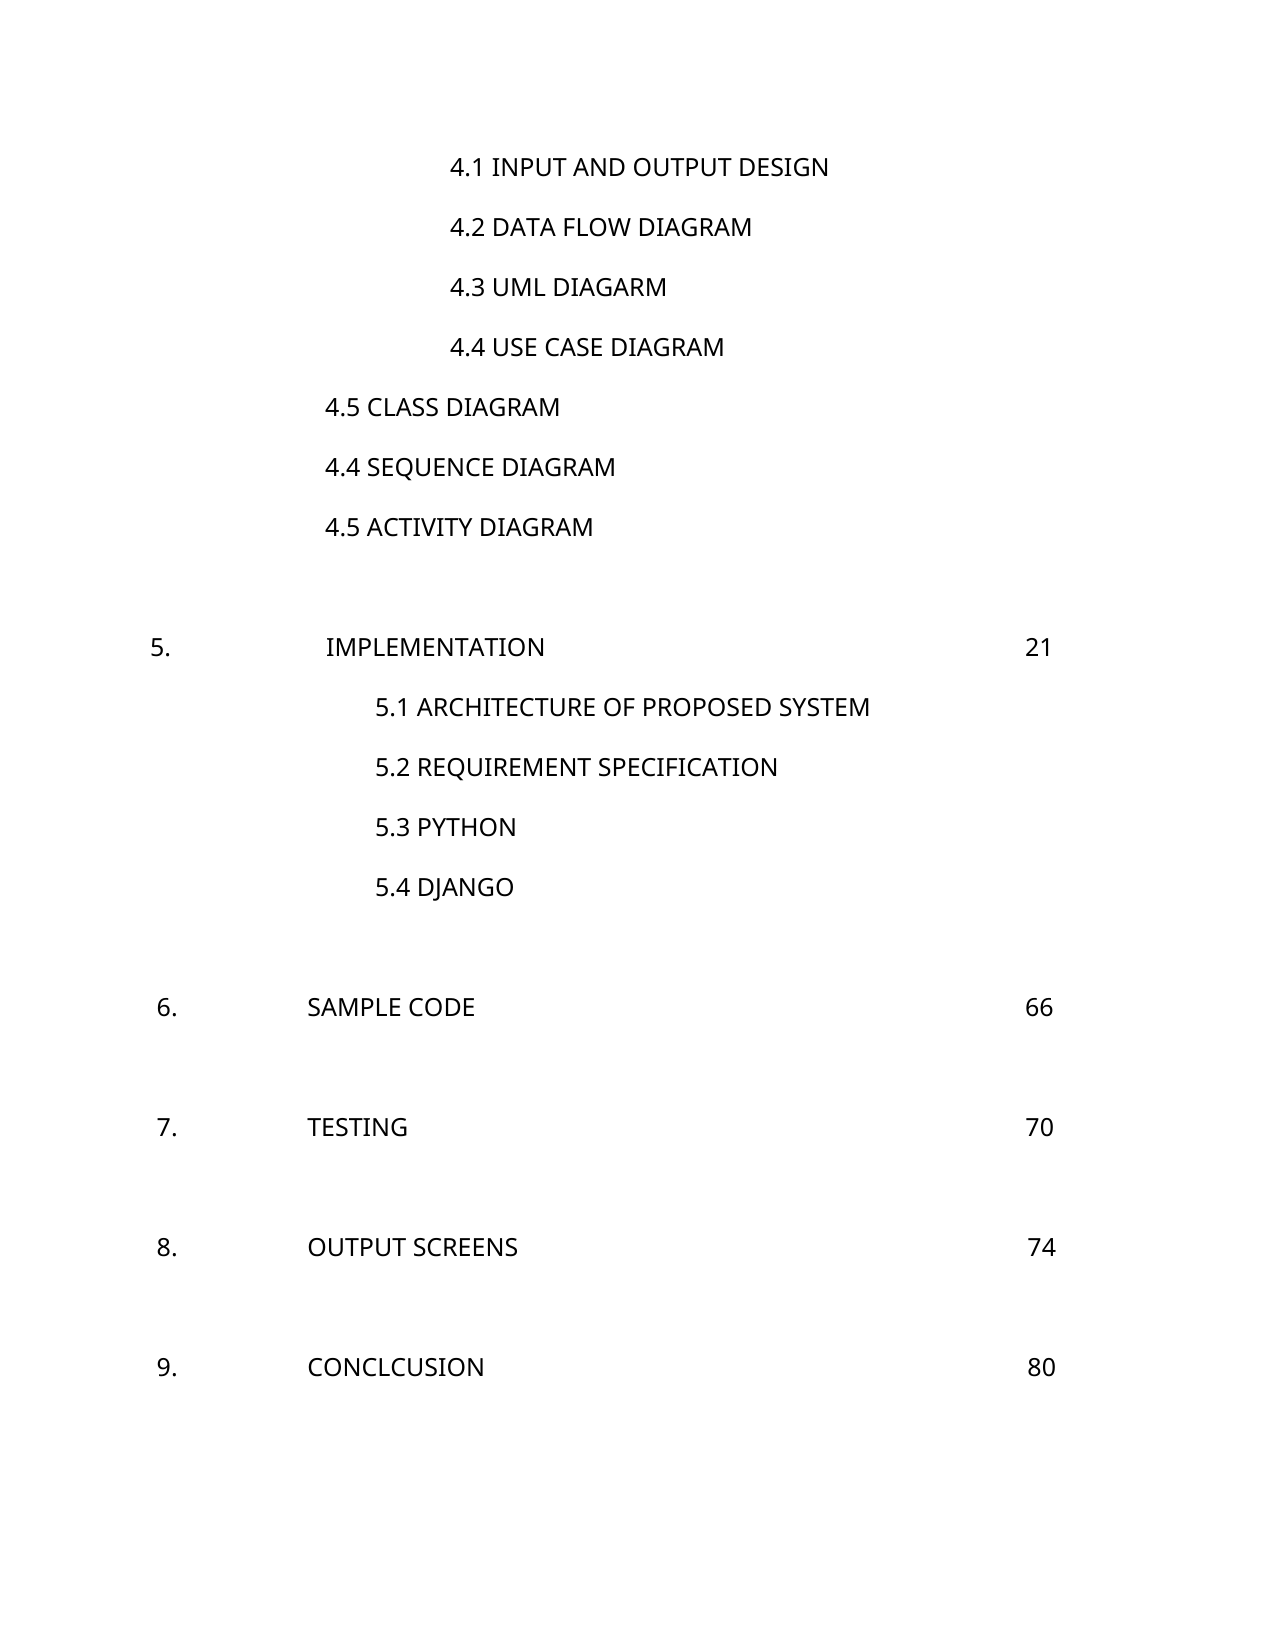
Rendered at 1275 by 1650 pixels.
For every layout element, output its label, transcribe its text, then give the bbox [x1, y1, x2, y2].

text 4.5 ACTIVITY DIAGRAM [150, 510, 1125, 544]
text 8. OUTPUT SCREENS 74 [150, 1230, 1125, 1264]
text 5.1 ARCHITECTURE OF PROPOSED SYSTEM [375, 690, 1125, 724]
text 7. TESTING 70 [150, 1110, 1125, 1144]
text 5.4 DJANGO [150, 870, 1125, 904]
text 6. SAMPLE CODE 66 [150, 990, 1125, 1024]
text 5.3 PYTHON [300, 810, 1125, 844]
text 9. CONCLCUSION 80 [150, 1350, 1125, 1384]
text 4.3 UML DIAGARM [150, 270, 1125, 304]
text 4.2 DATA FLOW DIAGRAM [150, 210, 1125, 244]
text 5.2 REQUIREMENT SPECIFICATION [375, 750, 1125, 784]
text 5. IMPLEMENTATION 21 [150, 630, 1125, 664]
text 4.5 CLASS DIAGRAM [150, 390, 1125, 424]
text 4.4 USE CASE DIAGRAM [150, 330, 1125, 364]
text 4.4 SEQUENCE DIAGRAM [150, 450, 1125, 484]
text 4.1 INPUT AND OUTPUT DESIGN [150, 150, 1125, 184]
